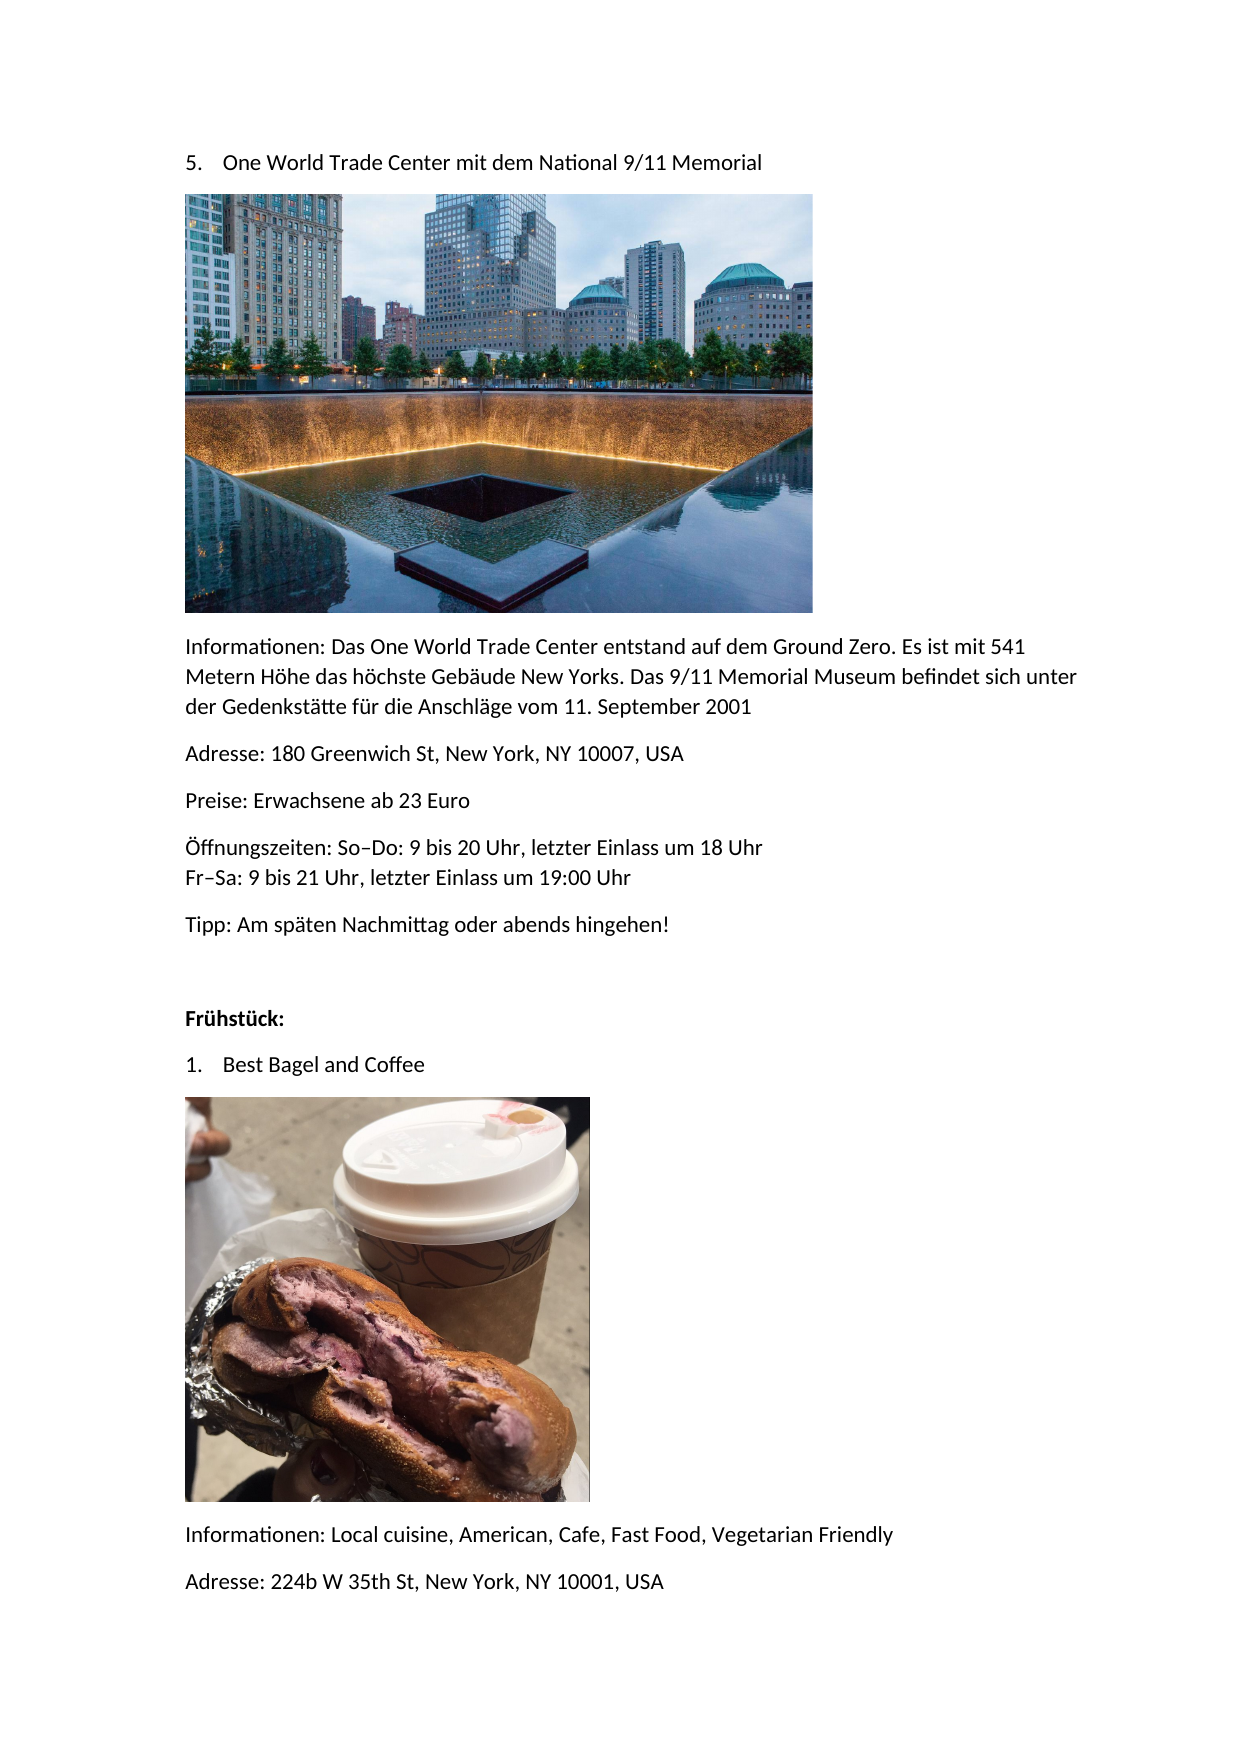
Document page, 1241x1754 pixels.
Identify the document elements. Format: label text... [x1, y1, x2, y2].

text Informationen: Local cuisine, American, Cafe, Fast Food, Vegetarian Friendly [185, 1521, 1093, 1548]
text Adresse: 180 Greenwich St, New York, NY 10007, USA [185, 739, 1093, 767]
list Best Bagel and Coffee [185, 1051, 1093, 1079]
text Frühstück: [185, 1004, 1093, 1032]
text Adresse: 224b W 35th St, New York, NY 10001, USA [185, 1567, 1093, 1595]
picture [185, 1097, 590, 1502]
picture [185, 194, 813, 613]
text Informationen: Das One World Trade Center entstand auf dem Ground Zero. Es ist mit 541 Metern Höhe das höchste Gebäude New Yorks. Das 9/11 Memorial Museum befindet sich unter der Gedenkstätte für die Anschläge vom 11. September 2001 [185, 632, 1093, 720]
list One World Trade Center mit dem National 9/11 Memorial [185, 148, 1093, 176]
text Preise: Erwachsene ab 23 Euro [185, 786, 1093, 814]
text Öffnungszeiten: So–Do: 9 bis 20 Uhr, letzter Einlass um 18 Uhr Fr–Sa: 9 bis 21 Uhr, letzter Einlass um 19:00 Uhr [185, 833, 1093, 891]
text Tipp: Am späten Nachmittag oder abends hingehen! [185, 910, 1093, 938]
